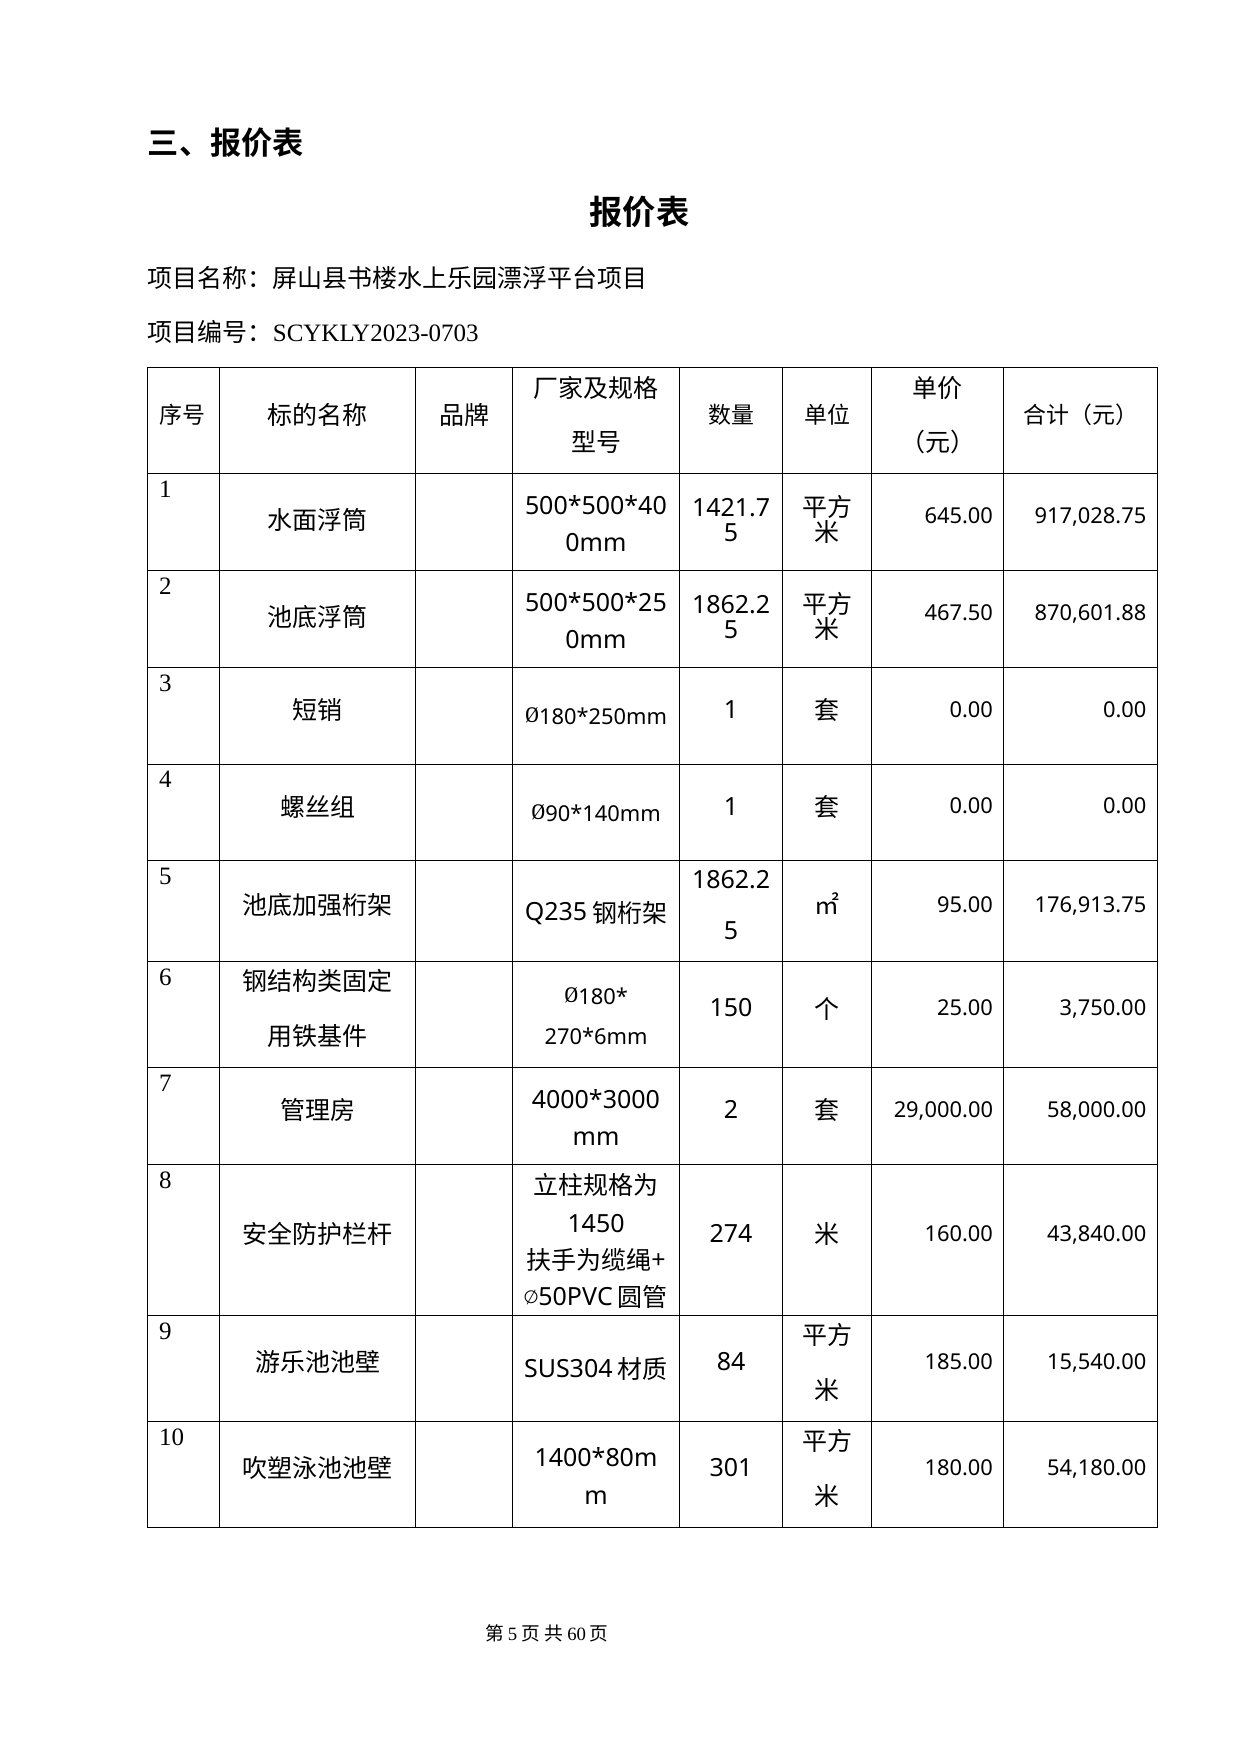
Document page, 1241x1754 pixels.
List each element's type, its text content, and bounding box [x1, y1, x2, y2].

table_cell [416, 474, 512, 570]
table_cell 平方米 [783, 474, 871, 570]
table_cell 安全防护栏杆 [220, 1165, 415, 1315]
table_cell ㎡ [783, 861, 871, 961]
table_header 数量 [680, 368, 782, 473]
table_cell 3 [148, 668, 219, 763]
table_cell 个 [783, 962, 871, 1067]
table_cell 1421.75 [680, 474, 782, 570]
table_cell 0.00 [872, 765, 1003, 860]
table_header 序号 [148, 368, 219, 473]
table_cell 9 [148, 1316, 219, 1421]
table_cell SUS304材质 [513, 1316, 679, 1421]
table_header 厂家及规格型号 [513, 368, 679, 473]
table_cell 467.50 [872, 571, 1003, 667]
table_cell 平方米 [783, 1316, 871, 1421]
table_cell 池底浮筒 [220, 571, 415, 667]
table_header 标的名称 [220, 368, 415, 473]
table_cell 870,601.88 [1004, 571, 1157, 667]
table_cell 短销 [220, 668, 415, 763]
table_cell 池底加强桁架 [220, 861, 415, 961]
table_cell 58,000.00 [1004, 1068, 1157, 1164]
table_cell [416, 861, 512, 961]
text 项目编号：SCYKLY2023-0703 [148, 313, 1122, 349]
table_cell 0.00 [1004, 668, 1157, 763]
table_cell 150 [680, 962, 782, 1067]
table_cell 管理房 [220, 1068, 415, 1164]
table_cell [416, 962, 512, 1067]
table_cell 25.00 [872, 962, 1003, 1067]
table_cell Ø180*250mm [513, 668, 679, 763]
table_cell 95.00 [872, 861, 1003, 961]
table_cell 钢结构类固定用铁基件 [220, 962, 415, 1067]
table_cell 游乐池池壁 [220, 1316, 415, 1421]
table_header 品牌 [416, 368, 512, 473]
table_cell 500*500*400mm [513, 474, 679, 570]
table_cell 84 [680, 1316, 782, 1421]
table_cell 4 [148, 765, 219, 860]
table_cell 4000*3000mm [513, 1068, 679, 1164]
table_cell 180.00 [872, 1422, 1003, 1527]
table_cell 185.00 [872, 1316, 1003, 1421]
table_cell Q235钢桁架 [513, 861, 679, 961]
table_cell 10 [148, 1422, 219, 1527]
table_cell [416, 571, 512, 667]
table_cell 1 [680, 765, 782, 860]
table_cell [416, 668, 512, 763]
table_cell 645.00 [872, 474, 1003, 570]
table_cell 套 [783, 765, 871, 860]
table_cell [416, 765, 512, 860]
table_cell 15,540.00 [1004, 1316, 1157, 1421]
table_cell 274 [680, 1165, 782, 1315]
table_cell 7 [148, 1068, 219, 1164]
table_cell 吹塑泳池池壁 [220, 1422, 415, 1527]
table_cell 43,840.00 [1004, 1165, 1157, 1315]
table_cell 立柱规格为1450 扶手为缆绳+∅50PVC圆管 [513, 1165, 679, 1315]
table_cell 54,180.00 [1004, 1422, 1157, 1527]
table_cell 平方米 [783, 571, 871, 667]
table_cell [416, 1165, 512, 1315]
table_cell 160.00 [872, 1165, 1003, 1315]
table_cell 1 [680, 668, 782, 763]
table_header 合计（元） [1004, 368, 1157, 473]
text 项目名称：屏山县书楼水上乐园漂浮平台项目 [148, 258, 1122, 294]
table_header 单价（元） [872, 368, 1003, 473]
table_cell [416, 1422, 512, 1527]
table_cell 0.00 [872, 668, 1003, 763]
subtitle 三、报价表 [148, 118, 1122, 163]
table_cell 176,913.75 [1004, 861, 1157, 961]
table_cell 米 [783, 1165, 871, 1315]
table_cell 8 [148, 1165, 219, 1315]
table_cell 917,028.75 [1004, 474, 1157, 570]
table_cell [416, 1068, 512, 1164]
table_cell 29,000.00 [872, 1068, 1003, 1164]
table_cell 1862.25 [680, 861, 782, 961]
table_cell 套 [783, 668, 871, 763]
table_header 单位 [783, 368, 871, 473]
table_cell 平方米 [783, 1422, 871, 1527]
table_cell 6 [148, 962, 219, 1067]
table_cell 2 [148, 571, 219, 667]
table_cell [416, 1316, 512, 1421]
table_cell 3,750.00 [1004, 962, 1157, 1067]
table_cell 1400*80mm [513, 1422, 679, 1527]
text 报价表 [148, 186, 1122, 234]
table_cell Ø180* 270*6mm [513, 962, 679, 1067]
table_cell 螺丝组 [220, 765, 415, 860]
table_cell 0.00 [1004, 765, 1157, 860]
table_cell 301 [680, 1422, 782, 1527]
table_cell 500*500*250mm [513, 571, 679, 667]
table_cell 套 [783, 1068, 871, 1164]
table_cell 5 [148, 861, 219, 961]
table_cell 1 [148, 474, 219, 570]
table_cell Ø90*140mm [513, 765, 679, 860]
table_cell 水面浮筒 [220, 474, 415, 570]
table_cell 1862.25 [680, 571, 782, 667]
table_cell 2 [680, 1068, 782, 1164]
